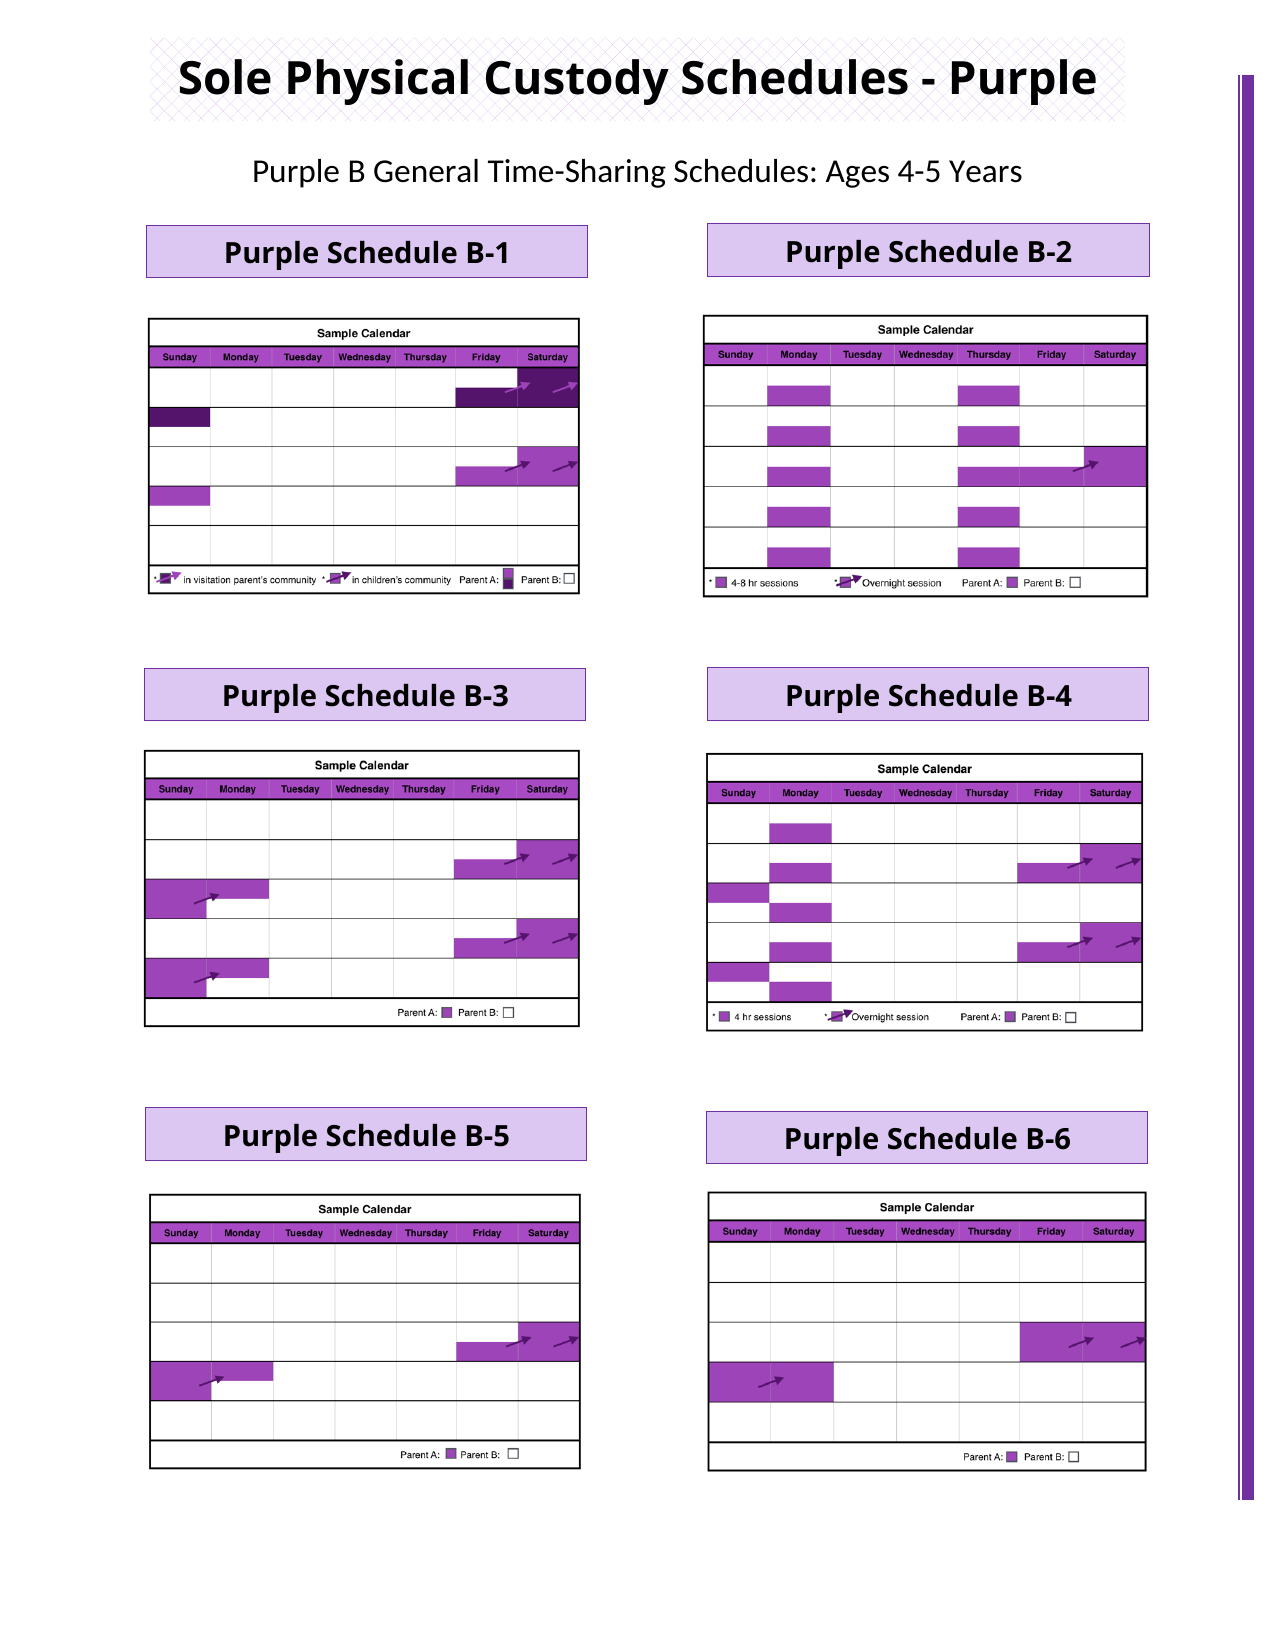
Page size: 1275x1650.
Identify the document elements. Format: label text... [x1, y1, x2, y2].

picture [146, 315, 584, 599]
picture [702, 1186, 1153, 1476]
picture [146, 1191, 584, 1474]
subtitle Purple B General Time-Sharing Schedules: Ages 4-5 Years [150, 150, 1125, 191]
picture [703, 748, 1152, 1037]
picture [701, 312, 1153, 603]
picture [142, 748, 583, 1030]
